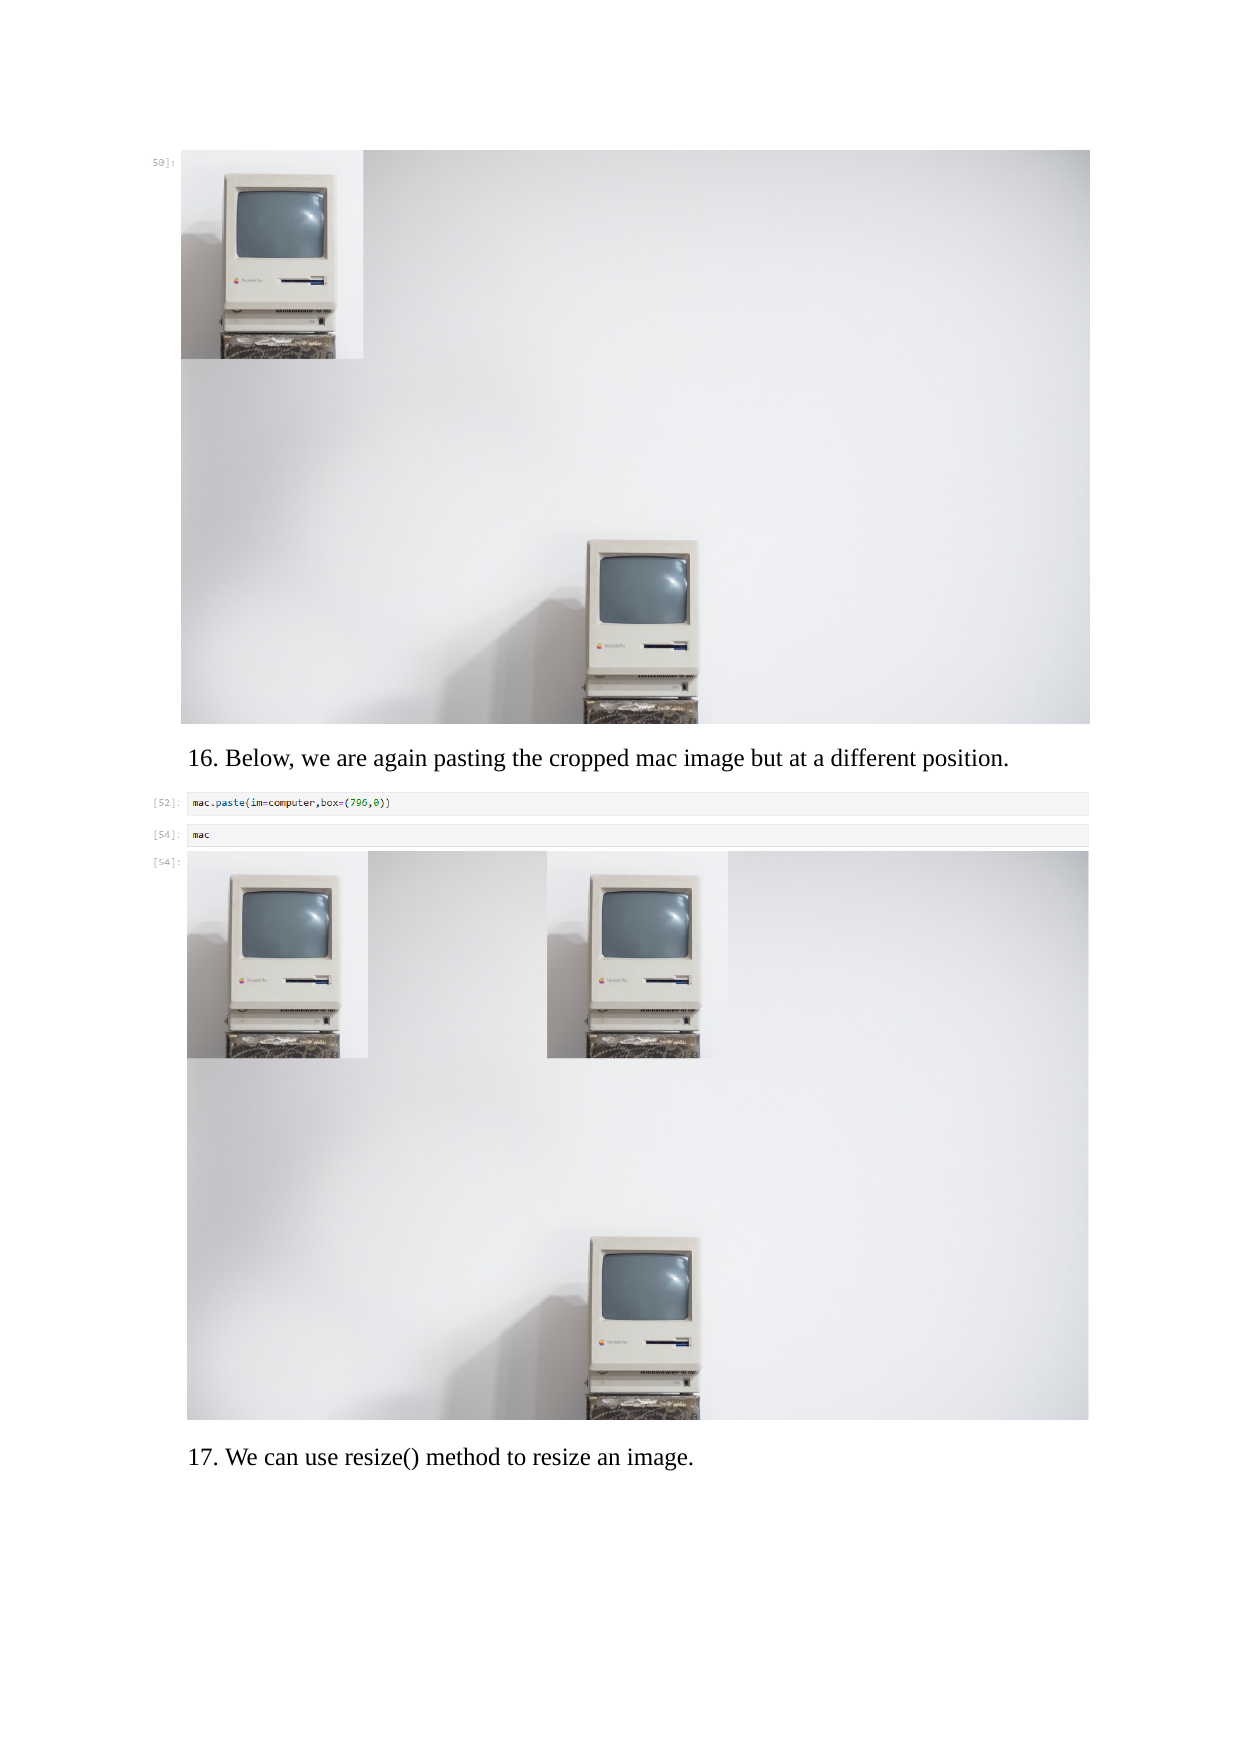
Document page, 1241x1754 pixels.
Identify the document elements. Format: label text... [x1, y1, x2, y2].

picture [150, 150, 1091, 724]
list We can use resize() method to resize an image. [187, 1442, 1090, 1471]
picture [150, 790, 1091, 1424]
list Below, we are again pasting the cropped mac image but at a different position. [187, 743, 1090, 771]
